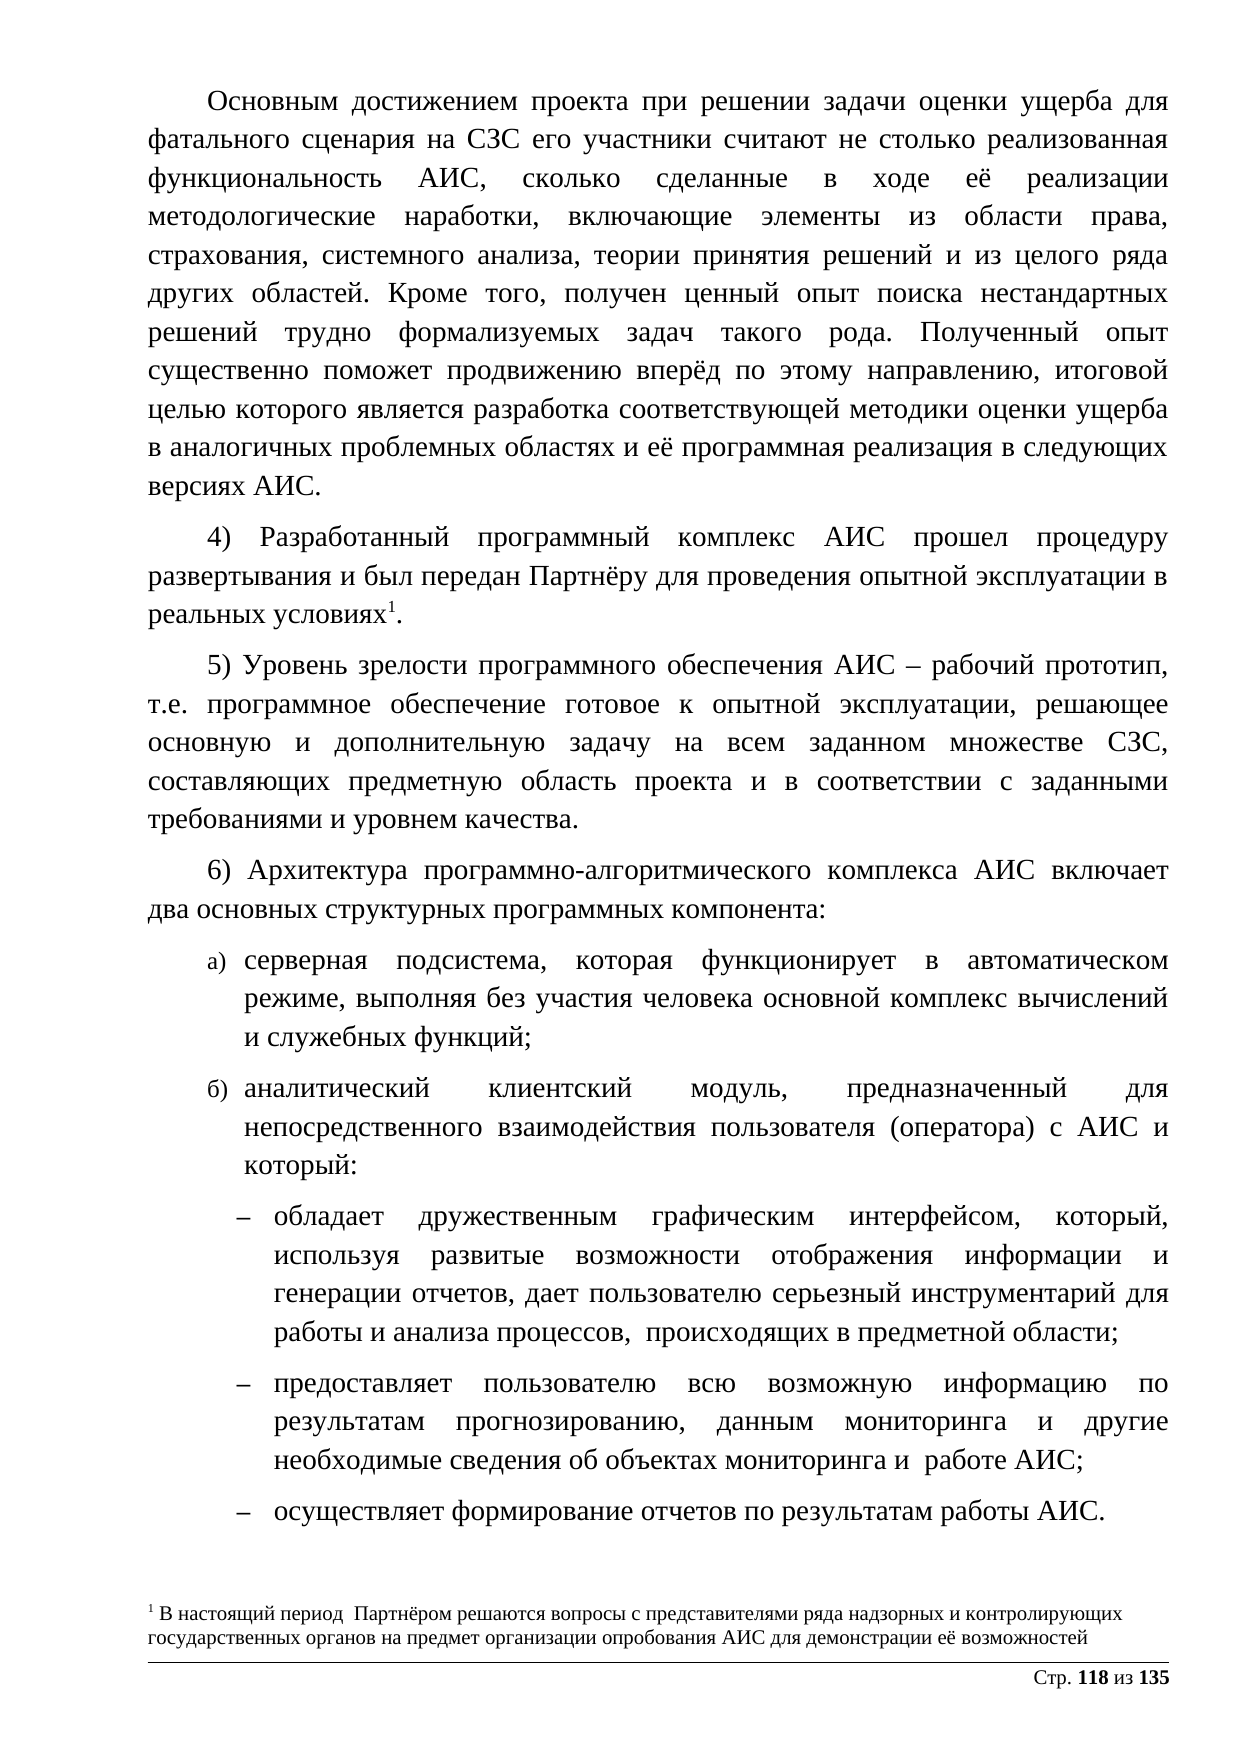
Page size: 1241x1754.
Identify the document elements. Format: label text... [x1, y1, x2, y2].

text 5) Уровень зрелости программного обеспечения АИС – рабочий прототип, т.е. программное обеспечение готовое к опытной эксплуатации, решающее основную и дополнительную задачу на всем заданном множестве СЗС, составляющих предметную область проекта и в соответствии с заданными требованиями и уровнем качества. [148, 647, 1169, 835]
text Основным достижением проекта при решении задачи оценки ущерба для фатального сценария на СЗС его участники считают не столько реализованная функциональность АИС, сколько сделанные в ходе её реализации методологические наработки, включающие элементы из области права, страхования, системного анализа, теории принятия решений и из целого ряда других областей. Кроме того, получен ценный опыт поиска нестандартных решений трудно формализуемых задач такого рода. Полученный опыт существенно поможет продвижению вперёд по этому направлению, итоговой целью которого является разработка соответствующей методики оценки ущерба в аналогичных проблемных областях и её программная реализация в следующих версиях АИС. [148, 83, 1169, 502]
text 4) Разработанный программный комплекс АИС прошел процедуру развертывания и был передан Партнёру для проведения опытной эксплуатации в реальных условиях. [148, 519, 1169, 630]
list аналитический клиентский модуль, предназначенный для непосредственного взаимодействия пользователя (оператора) с АИС и который: [207, 1070, 1169, 1181]
list обладает дружественным графическим интерфейсом, который, используя развитые возможности отображения информации и генерации отчетов, дает пользователю серьезный инструментарий для работы и анализа процессов, происходящих в предметной области; [236, 1198, 1169, 1347]
list серверная подсистема, которая функционирует в автоматическом режиме, выполняя без участия человека основной комплекс вычислений и служебных функций; [207, 942, 1169, 1053]
list предоставляет пользователю всю возможную информацию по результатам прогнозированию, данным мониторинга и другие необходимые сведения об объектах мониторинга и работе АИС; [236, 1365, 1169, 1476]
text 6) Архитектура программно-алгоритмического комплекса АИС включает два основных структурных программных компонента: [148, 852, 1169, 924]
list осуществляет формирование отчетов по результатам работы АИС. [236, 1493, 1169, 1527]
